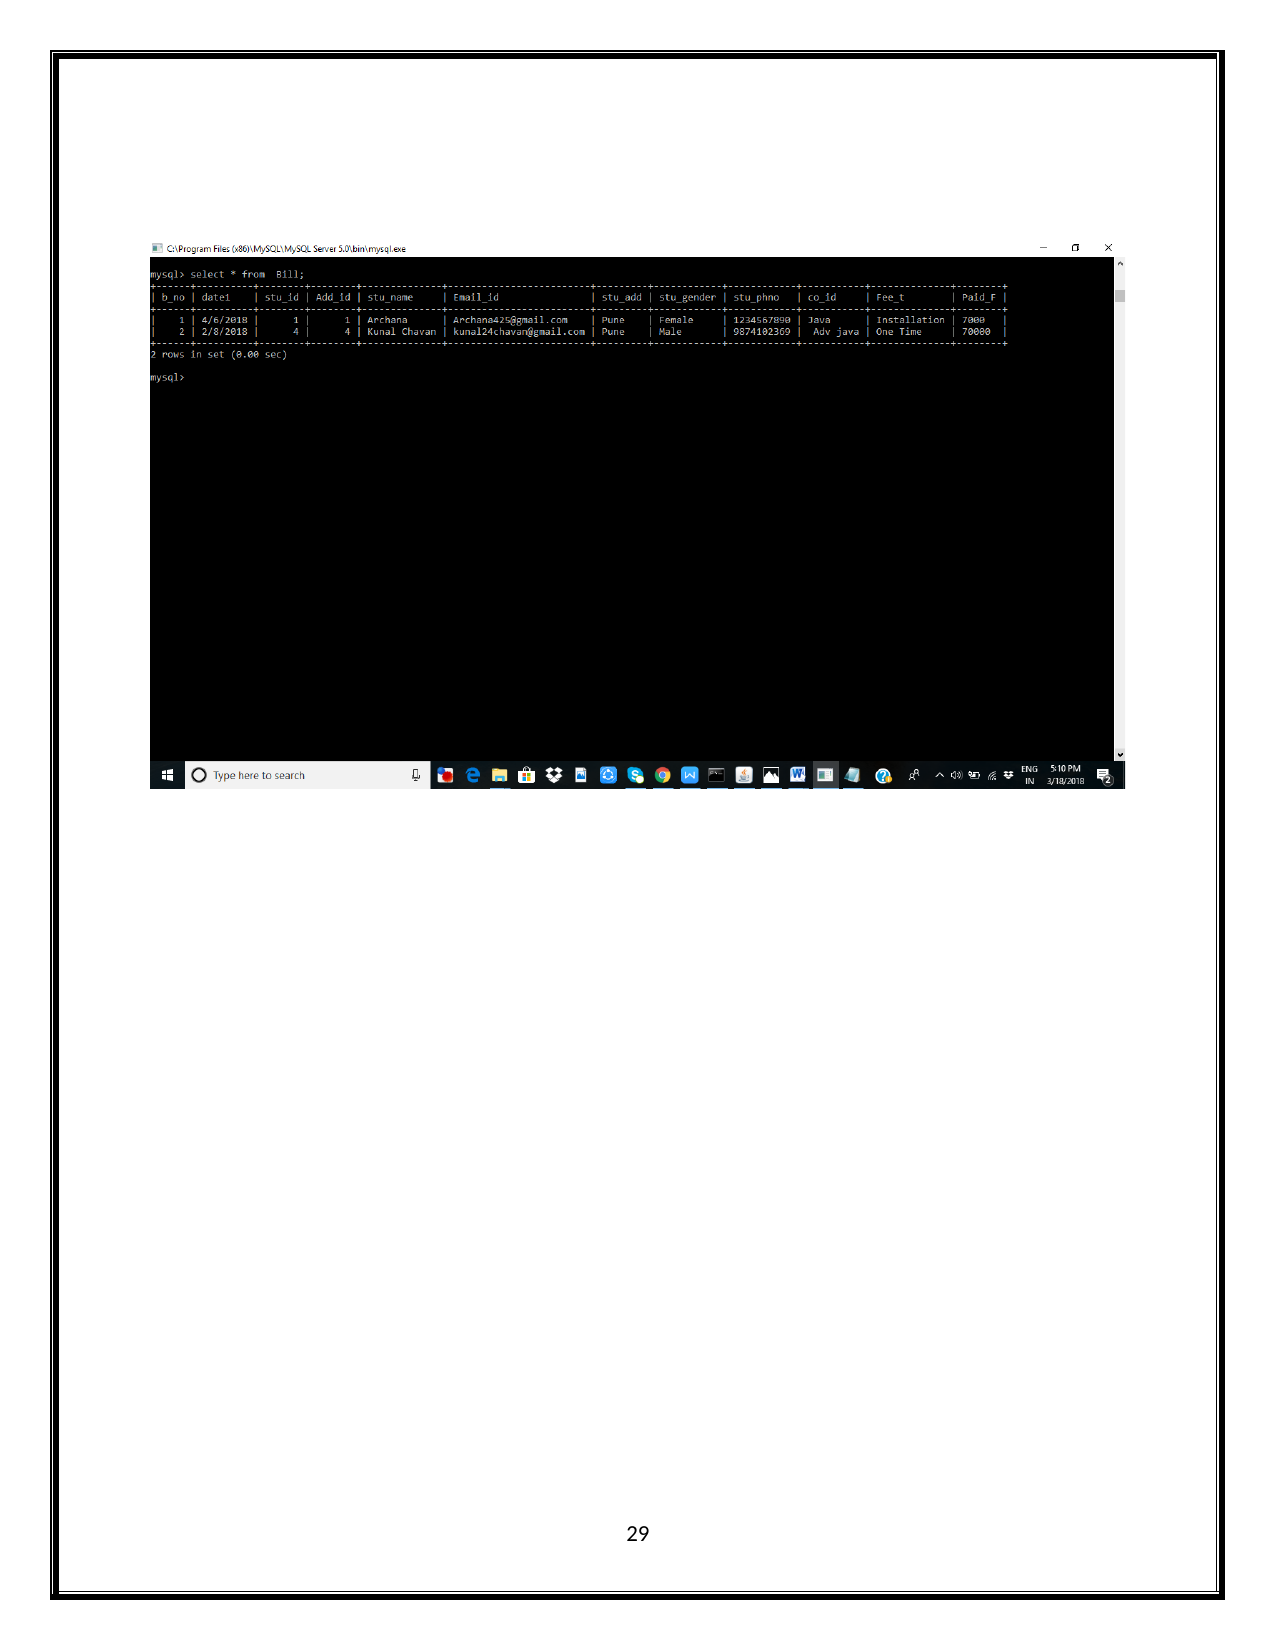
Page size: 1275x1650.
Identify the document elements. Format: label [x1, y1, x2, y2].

picture [150, 241, 1125, 789]
